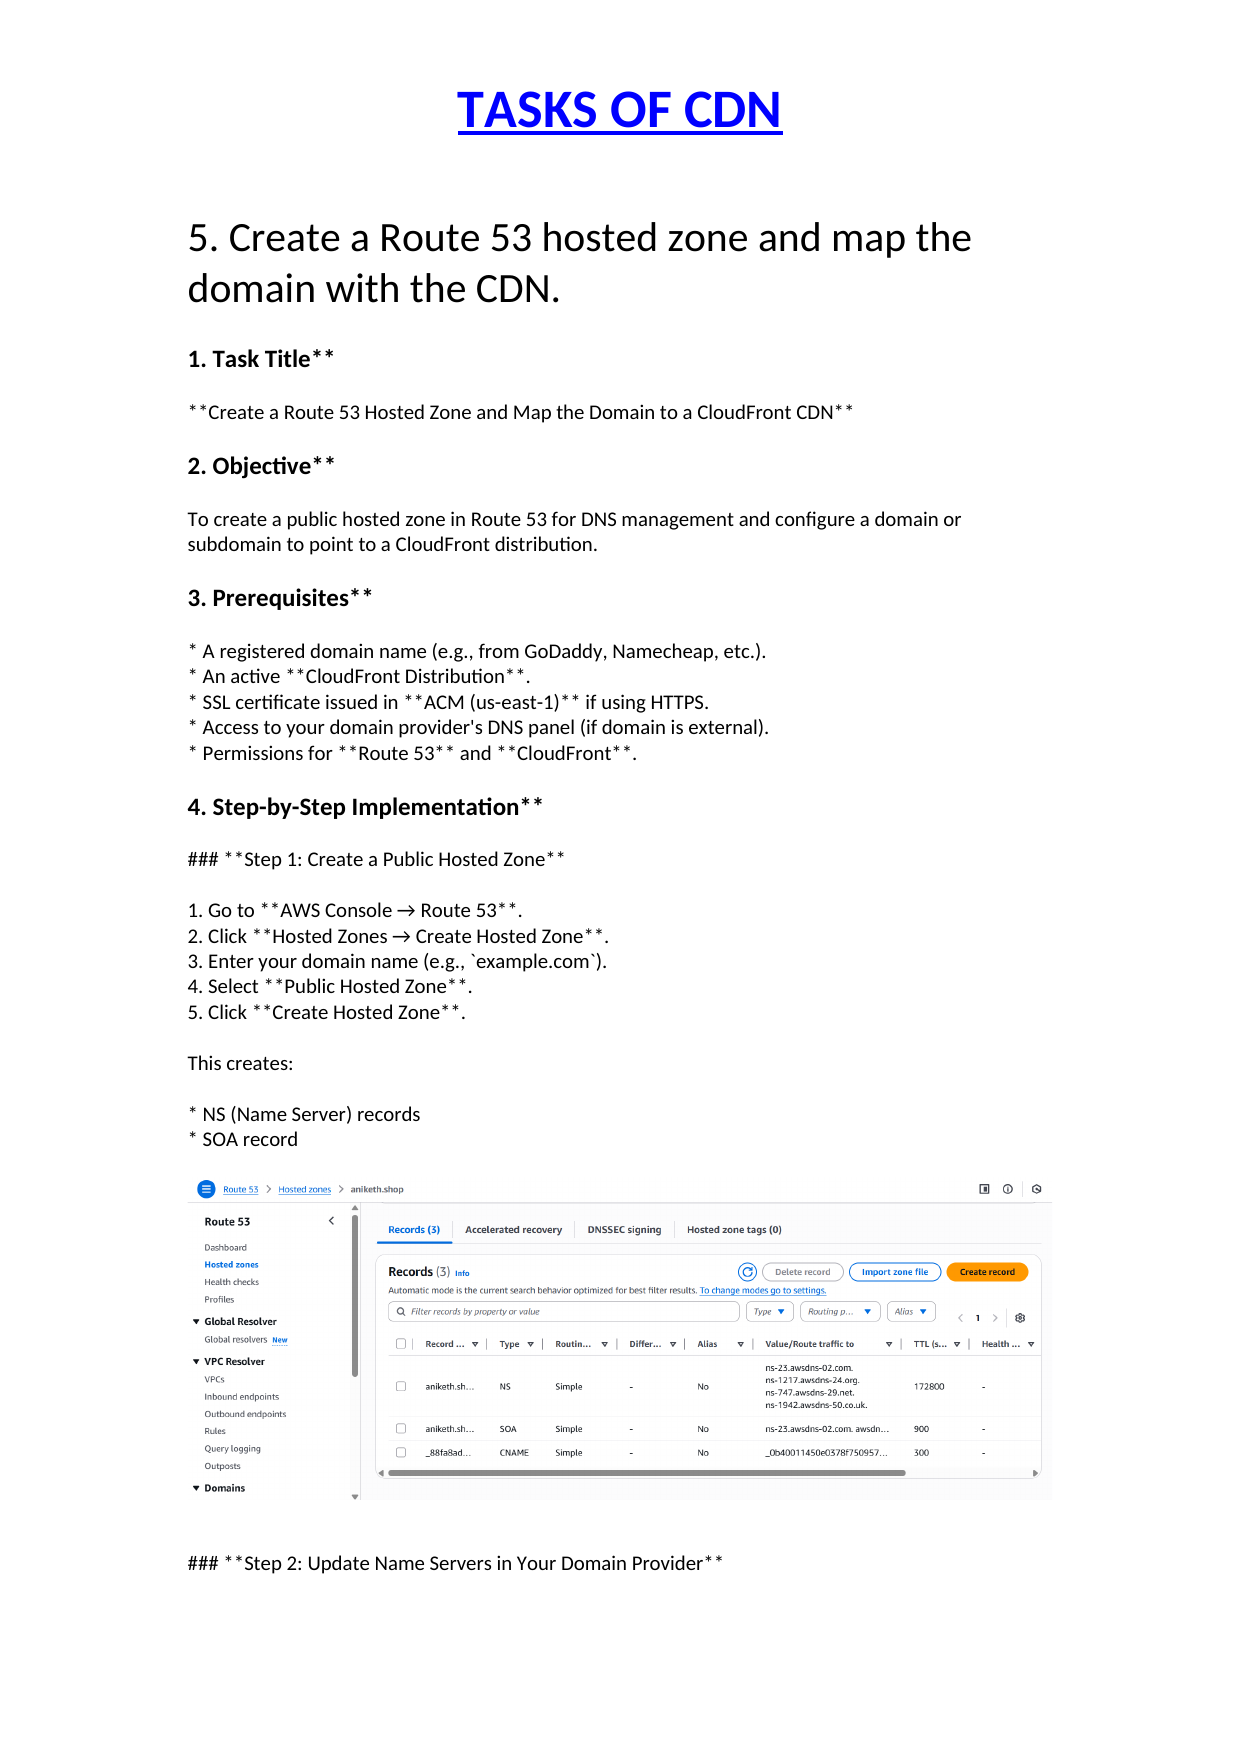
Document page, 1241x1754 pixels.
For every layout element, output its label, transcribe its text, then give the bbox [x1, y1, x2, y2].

list This creates: [187, 1050, 1053, 1075]
list 1. Go to **AWS Console → Route 53**. [187, 897, 1053, 923]
list 1. Task Title** [187, 343, 1053, 374]
list * Permissions for **Route 53** and **CloudFront**. [187, 740, 1053, 765]
list 2. Objective** [187, 450, 1053, 481]
list 3. Prerequisites** [187, 582, 1053, 613]
list 3. Enter your domain name (e.g., `example.com`). [187, 948, 1053, 974]
list Create a Route 53 hosted zone and map the domain with the CDN. [187, 211, 1053, 313]
list * An active **CloudFront Distribution**. [187, 663, 1053, 689]
list **Create a Route 53 Hosted Zone and Map the Domain to a CloudFront CDN** [187, 399, 1053, 424]
list * NS (Name Server) records [187, 1101, 1053, 1126]
list 4. Step-by-Step Implementation** [187, 791, 1053, 821]
list 2. Click **Hosted Zones → Create Hosted Zone**. [187, 923, 1053, 948]
list 5. Click **Create Hosted Zone**. [187, 999, 1053, 1024]
picture [187, 1177, 1053, 1500]
list 4. Select **Public Hosted Zone**. [187, 974, 1053, 999]
list * Access to your domain provider's DNS panel (if domain is external). [187, 714, 1053, 740]
list To create a public hosted zone in Route 53 for DNS management and configure a domain or subdomain to point to a CloudFront distribution. [187, 506, 1053, 557]
list * A registered domain name (e.g., from GoDaddy, Namecheap, etc.). [187, 638, 1053, 663]
list ### **Step 1: Create a Public Hosted Zone** [187, 847, 1053, 872]
list * SOA record [187, 1126, 1053, 1152]
list * SSL certificate issued in **ACM (us-east-1)** if using HTTPS. [187, 689, 1053, 714]
list ### **Step 2: Update Name Servers in Your Domain Provider** [187, 1551, 1053, 1576]
